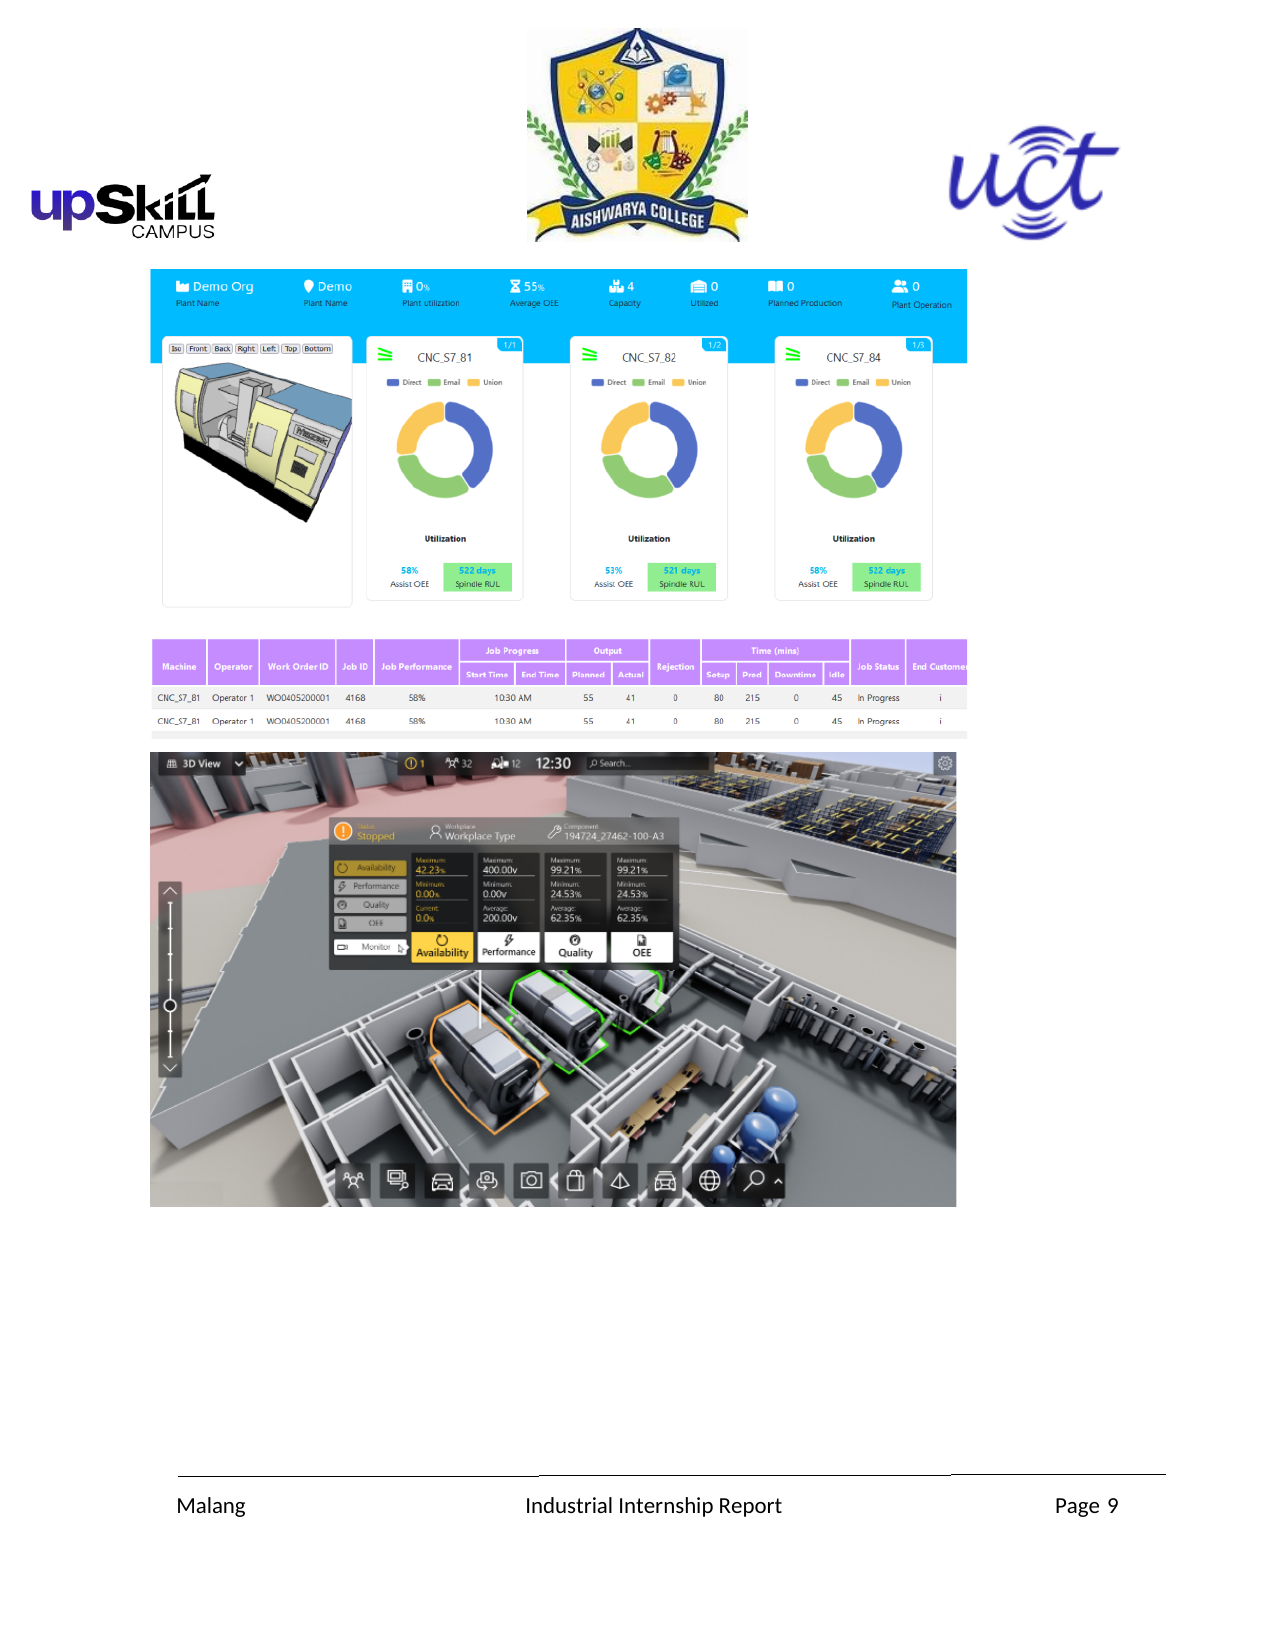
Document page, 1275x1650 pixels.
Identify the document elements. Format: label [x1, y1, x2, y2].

picture [527, 28, 748, 242]
picture [946, 116, 1125, 242]
picture [150, 337, 968, 739]
picture [177, 281, 189, 291]
picture [305, 280, 313, 292]
picture [0, 162, 246, 242]
picture [691, 281, 706, 292]
picture [769, 281, 782, 291]
picture [610, 281, 624, 292]
picture [403, 280, 412, 292]
picture [893, 281, 908, 292]
picture [511, 280, 520, 292]
picture [150, 752, 957, 1207]
